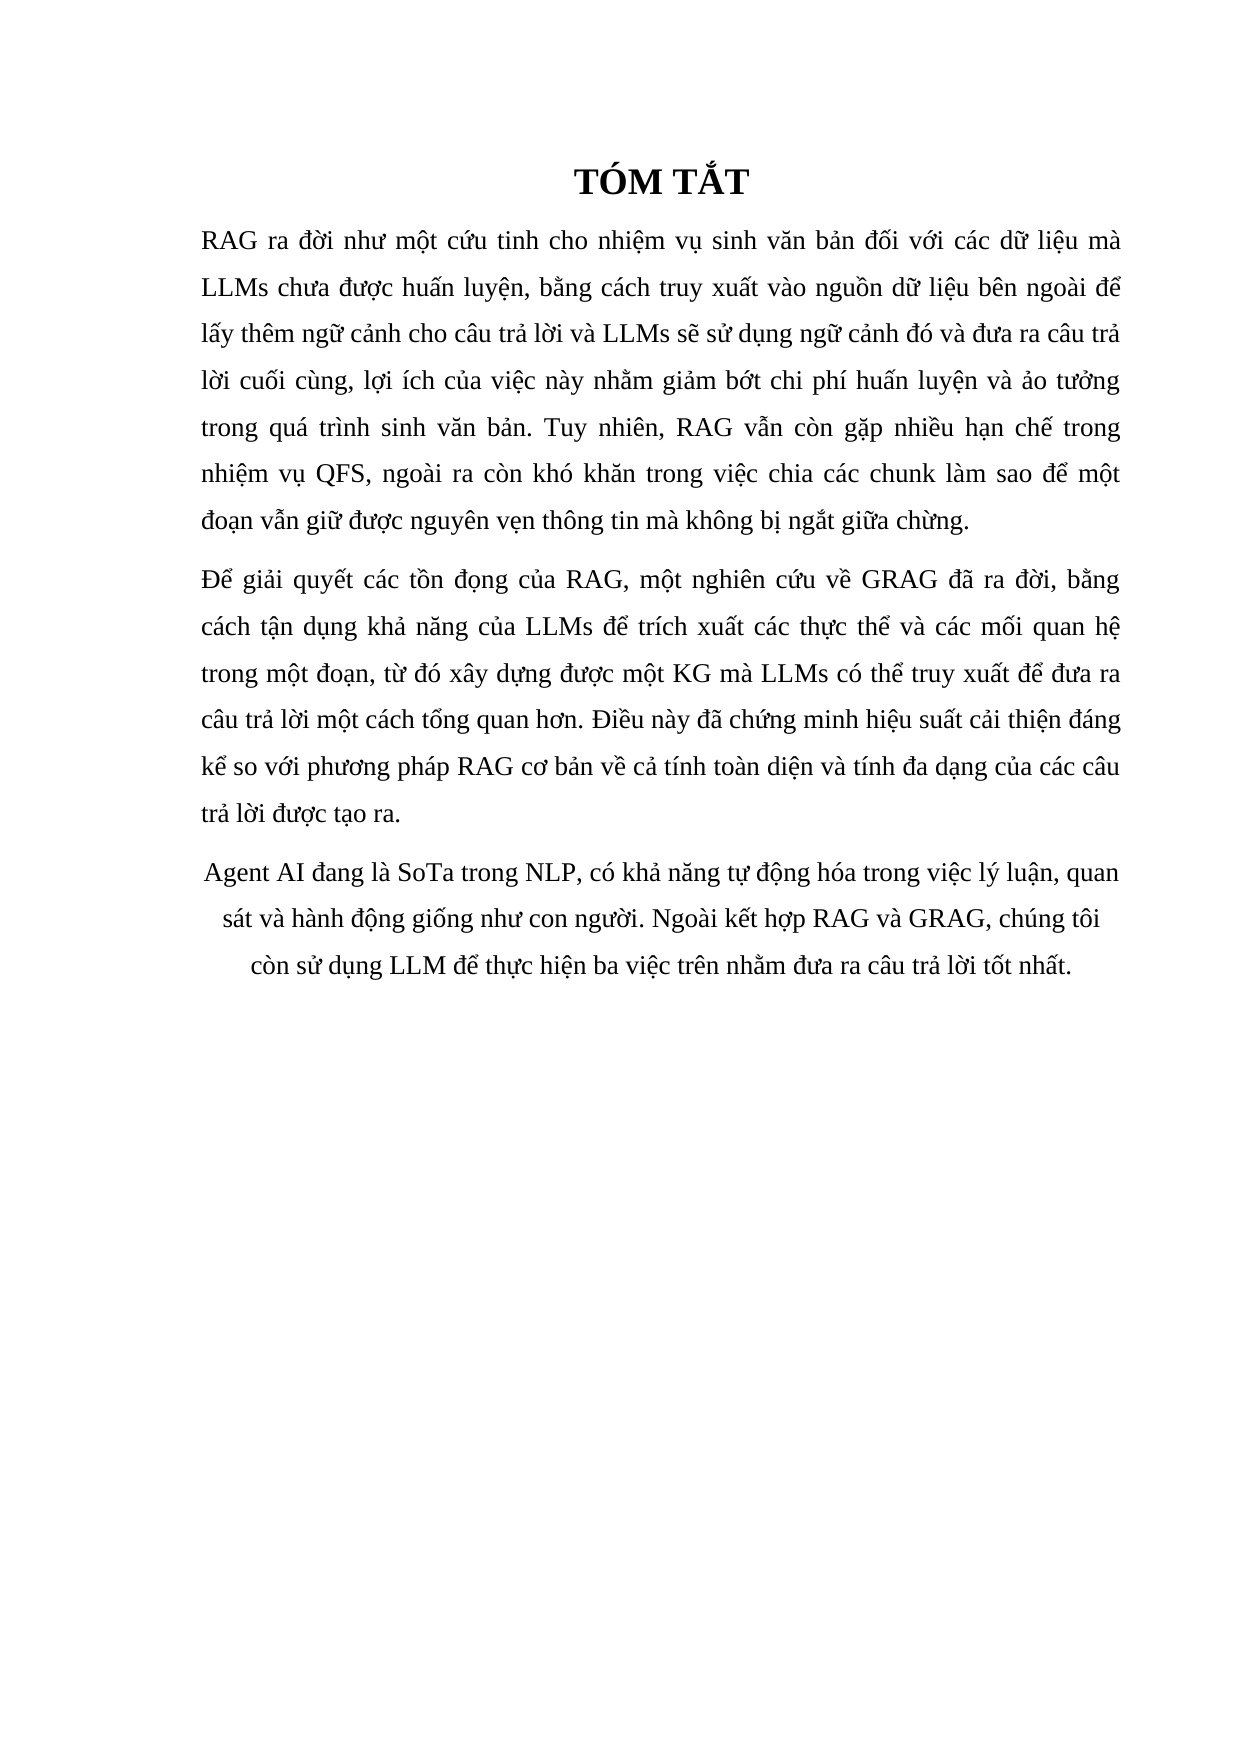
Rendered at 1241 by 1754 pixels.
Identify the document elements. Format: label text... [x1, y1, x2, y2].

text TÓM TẮT [201, 159, 1122, 203]
text RAG ra đời như một cứu tinh cho nhiệm vụ sinh văn bản đối với các dữ liệu mà LLMs chưa được huấn luyện, bằng cách truy xuất vào nguồn dữ liệu bên ngoài để lấy thêm ngữ cảnh cho câu trả lời và LLMs sẽ sử dụng ngữ cảnh đó và đưa ra câu trả lời cuối cùng, lợi ích của việc này nhằm giảm bớt chi phí huấn luyện và ảo tưởng trong quá trình sinh văn bản. Tuy nhiên, RAG vẫn còn gặp nhiều hạn chế trong nhiệm vụ QFS, ngoài ra còn khó khăn trong việc chia các chunk làm sao để một đoạn vẫn giữ được nguyên vẹn thông tin mà không bị ngắt giữa chừng. [201, 224, 1122, 535]
text Để giải quyết các tồn đọng của RAG, một nghiên cứu về GRAG đã ra đời, bằng cách tận dụng khả năng của LLMs để trích xuất các thực thể và các mối quan hệ trong một đoạn, từ đó xây dựng được một KG mà LLMs có thể truy xuất để đưa ra câu trả lời một cách tổng quan hơn. Điều này đã chứng minh hiệu suất cải thiện đáng kể so với phương pháp RAG cơ bản về cả tính toàn diện và tính đa dạng của các câu trả lời được tạo ra. [201, 563, 1122, 828]
text Agent AI đang là SoTa trong NLP, có khả năng tự động hóa trong việc lý luận, quan sát và hành động giống như con người. Ngoài kết hợp RAG và GRAG, chúng tôi còn sử dụng LLM để thực hiện ba việc trên nhằm đưa ra câu trả lời tốt nhất.ABSTRACT [201, 856, 1122, 980]
